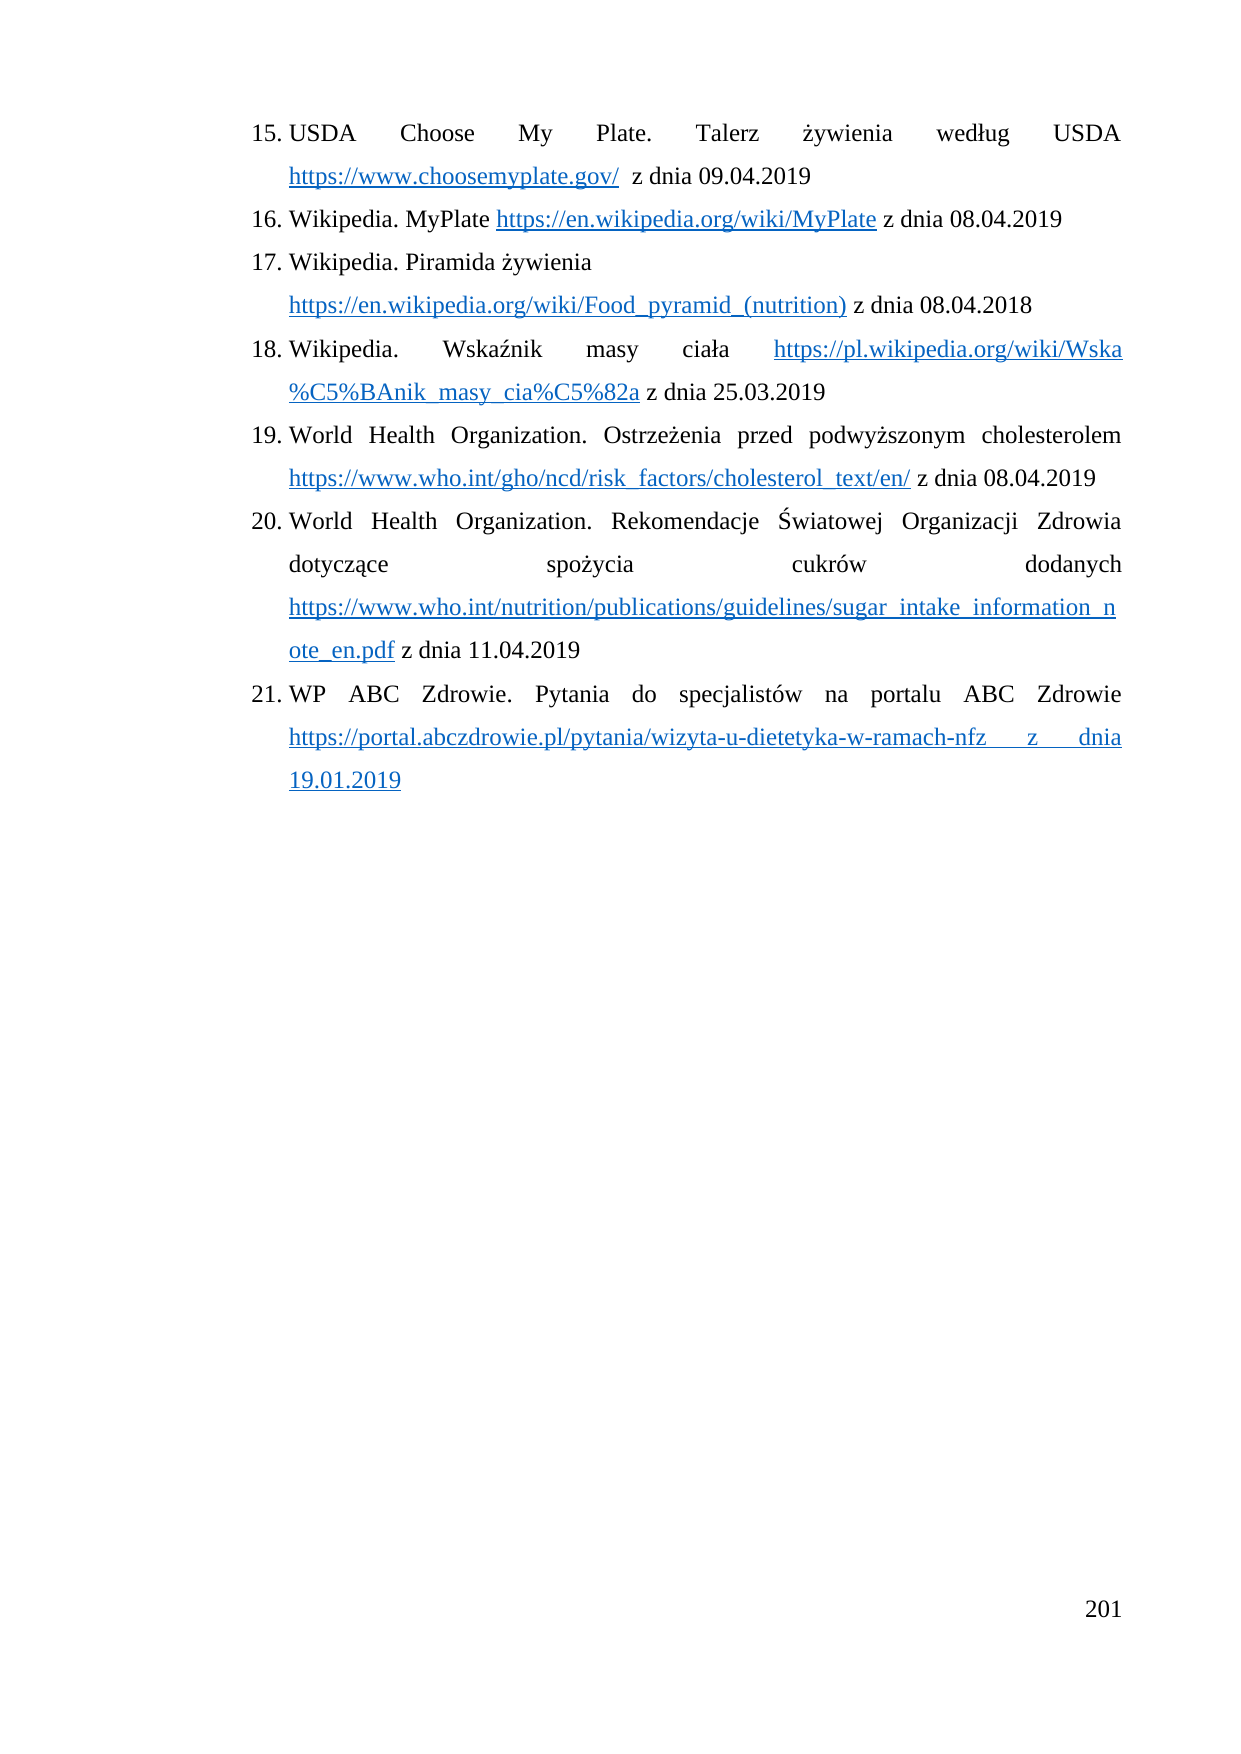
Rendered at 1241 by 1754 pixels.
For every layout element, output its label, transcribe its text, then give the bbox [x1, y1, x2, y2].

list World Health Organization. Ostrzeżenia przed podwyższonym cholesterolem https://www.who.int/gho/ncd/risk_factors/cholesterol_text/en/ z dnia 08.04.2019 [251, 420, 1122, 492]
list World Health Organization. Rekomendacje Światowej Organizacji Zdrowia dotyczące spożycia cukrów dodanych https://www.who.int/nutrition/publications/guidelines/sugar_intake_information_note_en.pdf z dnia 11.04.2019 [251, 506, 1122, 664]
list Wikipedia. MyPlate https://en.wikipedia.org/wiki/MyPlate z dnia 08.04.2019 [251, 204, 1122, 233]
list Wikipedia. Wskaźnik masy ciała https://pl.wikipedia.org/wiki/Wska%C5%BAnik_masy_cia%C5%82a z dnia 25.03.2019 [251, 334, 1122, 406]
list WP ABC Zdrowie. Pytania do specjalistów na portalu ABC Zdrowie https://portal.abczdrowie.pl/pytania/wizyta-u-dietetyka-w-ramach-nfz z dnia 19.01.2019 [251, 679, 1122, 794]
list USDA Choose My Plate. Talerz żywienia według USDA https://www.choosemyplate.gov/ z dnia 09.04.2019 [251, 118, 1122, 190]
list Wikipedia. Piramida żywienia https://en.wikipedia.org/wiki/Food_pyramid_(nutrition) z dnia 08.04.2018 [251, 247, 1122, 319]
